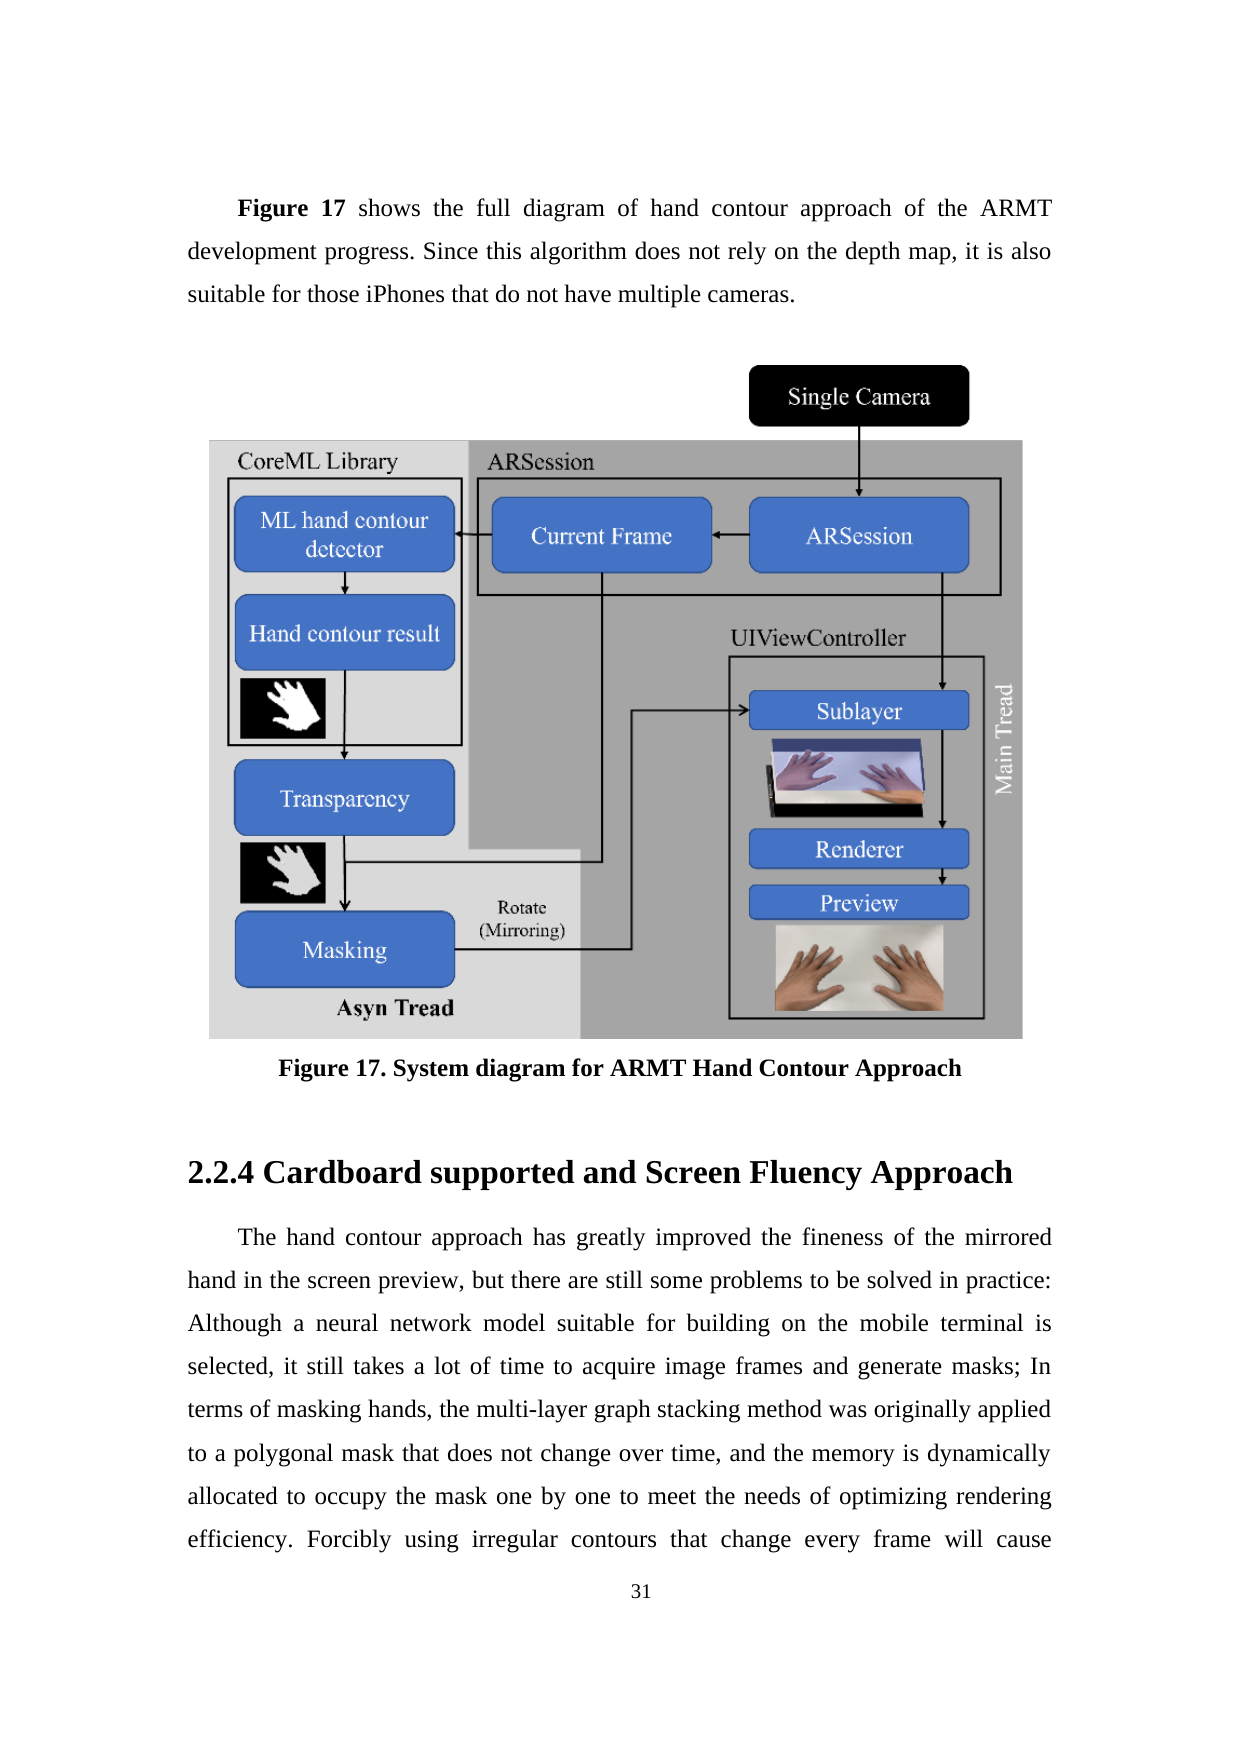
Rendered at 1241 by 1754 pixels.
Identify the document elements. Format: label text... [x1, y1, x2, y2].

text Figure 17. System diagram for ARMT Hand Contour Approach [187, 1053, 1053, 1082]
text Figure 17 shows the full diagram of hand contour approach of the ARMT development progress. Since this algorithm does not rely on the depth map, it is also suitable for those iPhones that do not have multiple cameras. [187, 193, 1053, 308]
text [187, 1222, 1053, 1553]
subtitle 2.2.4 Cardboard supported and Screen Fluency Approach [187, 1152, 1053, 1190]
picture [209, 365, 1032, 1039]
